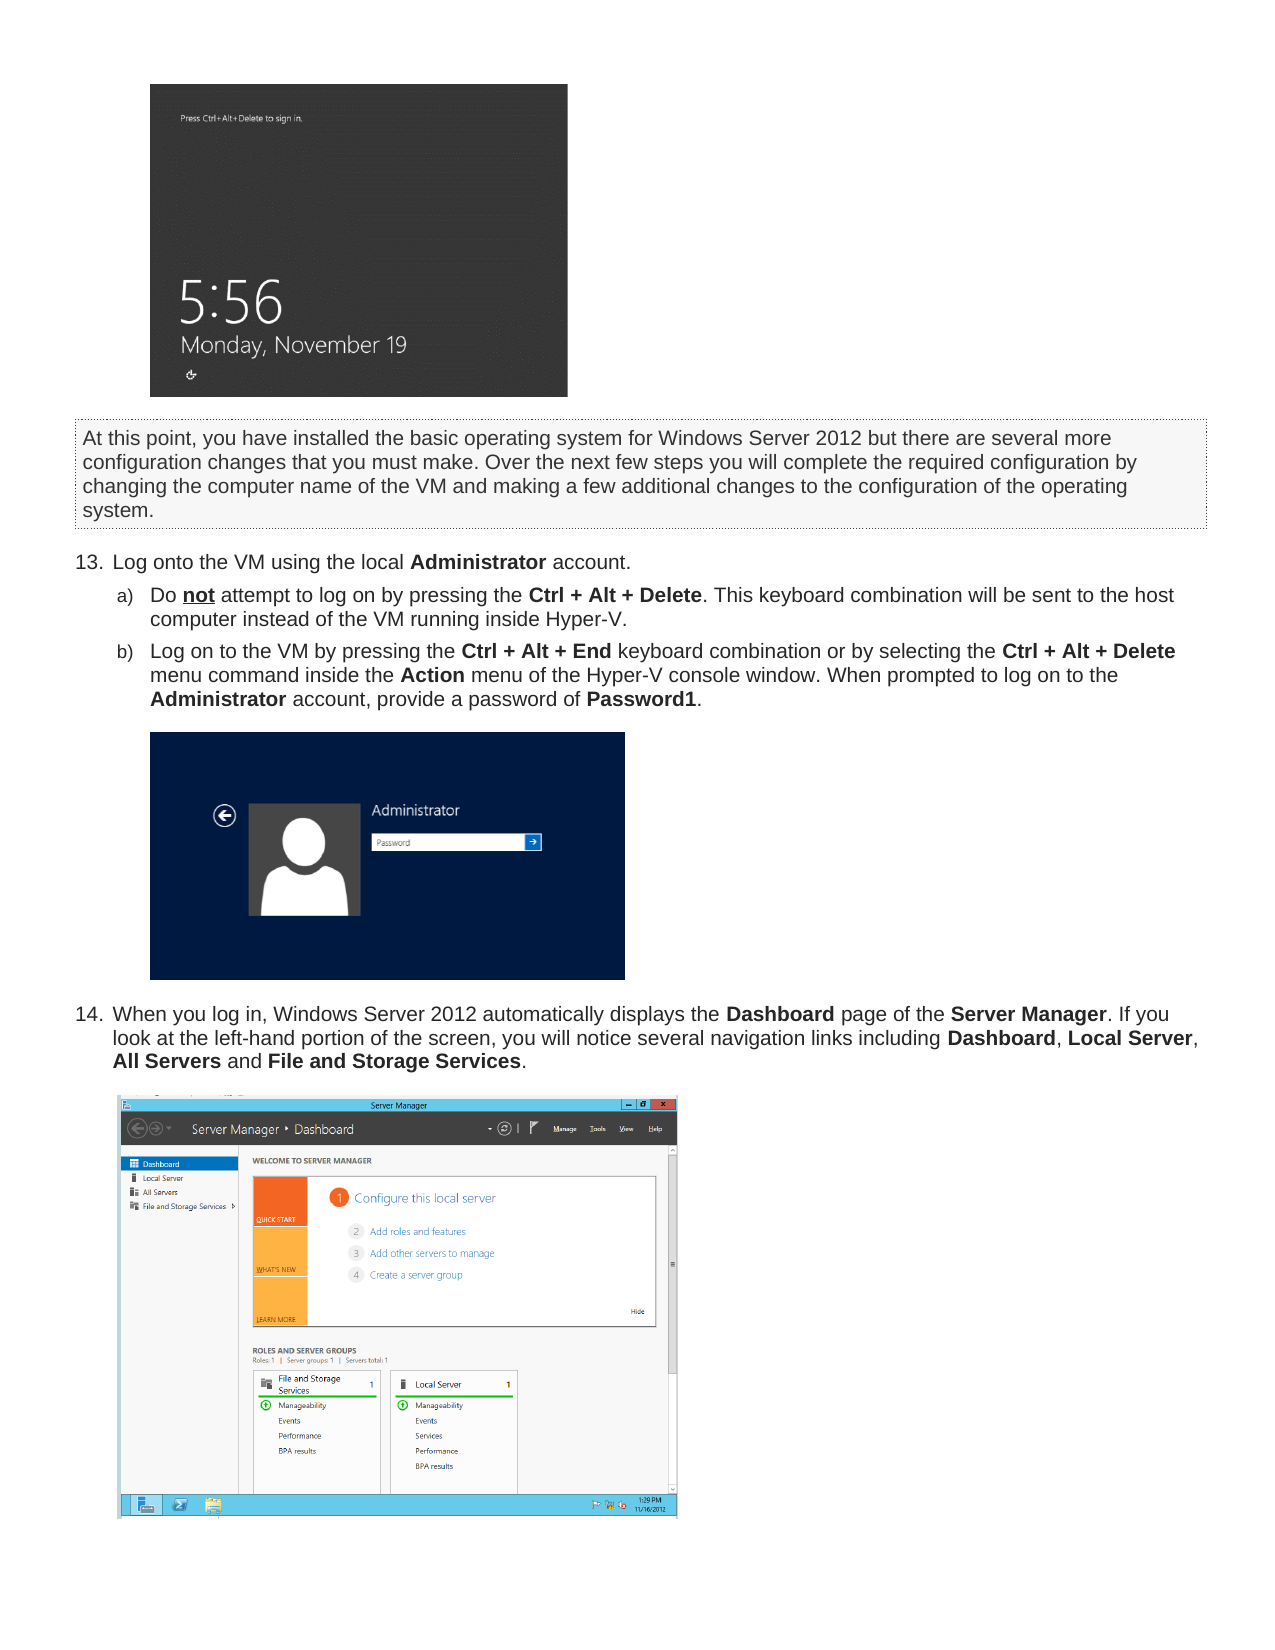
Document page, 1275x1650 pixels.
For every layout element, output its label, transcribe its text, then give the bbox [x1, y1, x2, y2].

list Log onto the VM using the local Administrator account. [75, 550, 1200, 574]
list Log on to the VM by pressing the Ctrl + Alt + End keyboard combination or by selecting the Ctrl + Alt + Delete menu command inside the Action menu of the Hyper-V console window. When prompted to log on to the Administrator account, provide a password of Password1. [117, 639, 1200, 711]
picture [150, 732, 625, 980]
list When you log in, Windows Server 2012 automatically displays the Dashboard page of the Server Manager. If you look at the left-hand portion of the screen, you will notice several navigation links including Dashboard, Local Server, All Servers and File and Storage Services. [75, 1001, 1200, 1073]
text At this point, you have installed the basic operating system for Windows Server 2012 but there are several more configuration changes that you must make. Over the next few steps you will complete the required configuration by changing the computer name of the VM and making a few additional changes to the configuration of the operating system. [75, 419, 1207, 529]
picture [117, 1095, 678, 1519]
picture [150, 84, 568, 397]
list Do not attempt to log on by pressing the Ctrl + Alt + Delete. This keyboard combination will be sent to the host computer instead of the VM running inside Hyper-V. [117, 582, 1200, 630]
